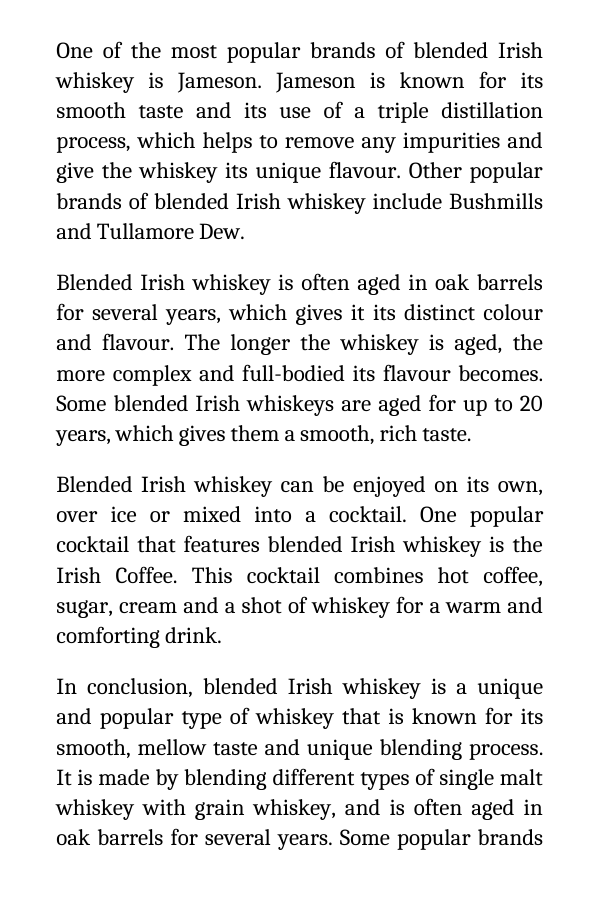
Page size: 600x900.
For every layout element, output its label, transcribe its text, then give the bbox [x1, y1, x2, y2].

text Blended Irish whiskey is often aged in oak barrels for several years, which gives it its distinct colour and flavour. The longer the whiskey is aged, the more complex and full-bodied its flavour becomes. Some blended Irish whiskeys are aged for up to 20 years, which gives them a smooth, rich taste. [56, 270, 544, 447]
text Blended Irish whiskey can be enjoyed on its own, over ice or mixed into a cocktail. One popular cocktail that features blended Irish whiskey is the Irish Coffee. This cocktail combines hot coffee, sugar, cream and a shot of whiskey for a warm and comforting drink. [56, 472, 544, 649]
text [56, 674, 544, 851]
text One of the most popular brands of blended Irish whiskey is Jameson. Jameson is known for its smooth taste and its use of a triple distillation process, which helps to remove any impurities and give the whiskey its unique flavour. Other popular brands of blended Irish whiskey include Bushmills and Tullamore Dew. [56, 37, 544, 245]
